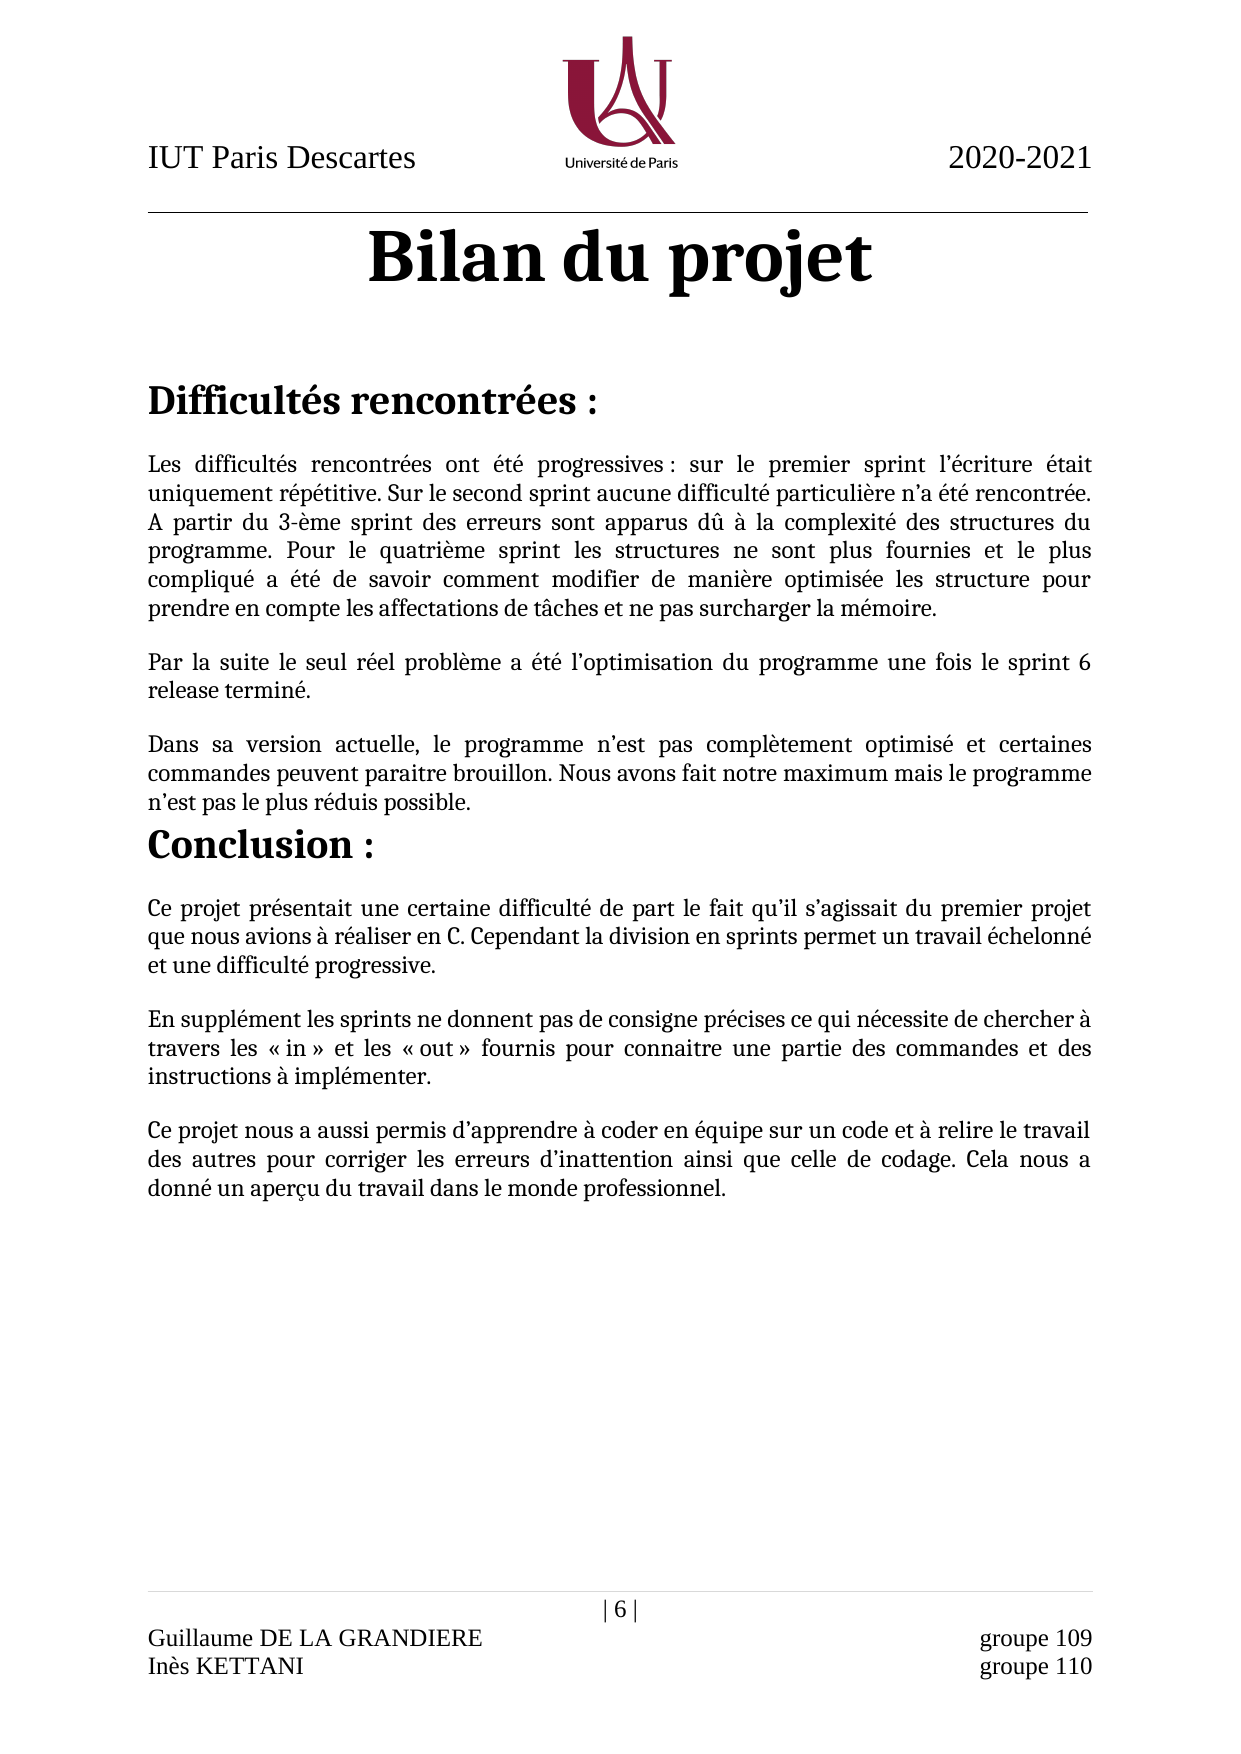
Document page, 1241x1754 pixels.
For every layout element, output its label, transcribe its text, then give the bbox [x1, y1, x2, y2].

subtitle Difficultés rencontrées : [148, 377, 1093, 425]
text Dans sa version actuelle, le programme n’est pas complètement optimisé et certaines commandes peuvent paraitre brouillon. Nous avons fait notre maximum mais le programme n’est pas le plus réduis possible. [148, 730, 1093, 816]
text Ce projet présentait une certaine difficulté de part le fait qu’il s’agissait du premier projet que nous avions à réaliser en C. Cependant la division en sprints permet un travail échelonné et une difficulté progressive. [148, 893, 1093, 980]
text Par la suite le seul réel problème a été l’optimisation du programme une fois le sprint 6 release terminé. [148, 648, 1093, 705]
text En supplément les sprints ne donnent pas de consigne précises ce qui nécessite de chercher à travers les « in » et les « out » fournis pour connaitre une partie des commandes et des instructions à implémenter. [148, 1005, 1093, 1091]
text Les difficultés rencontrées ont été progressives : sur le premier sprint l’écriture était uniquement répétitive. Sur le second sprint aucune difficulté particulière n’a été rencontrée. A partir du 3-ème sprint des erreurs sont apparus dû à la complexité des structures du programme. Pour le quatrième sprint les structures ne sont plus fournies et le plus compliqué a été de savoir comment modifier de manière optimisée les structure pour prendre en compte les affectations de tâches et ne pas surcharger la mémoire. [148, 450, 1093, 623]
subtitle Conclusion : [148, 821, 1093, 868]
text Ce projet nous a aussi permis d’apprendre à coder en équipe sur un code et à relire le travail des autres pour corriger les erreurs d’inattention ainsi que celle de codage. Cela nous a donné un aperçu du travail dans le monde professionnel. [148, 1116, 1093, 1202]
picture [553, 35, 687, 169]
subtitle Bilan du projet [148, 214, 1093, 300]
